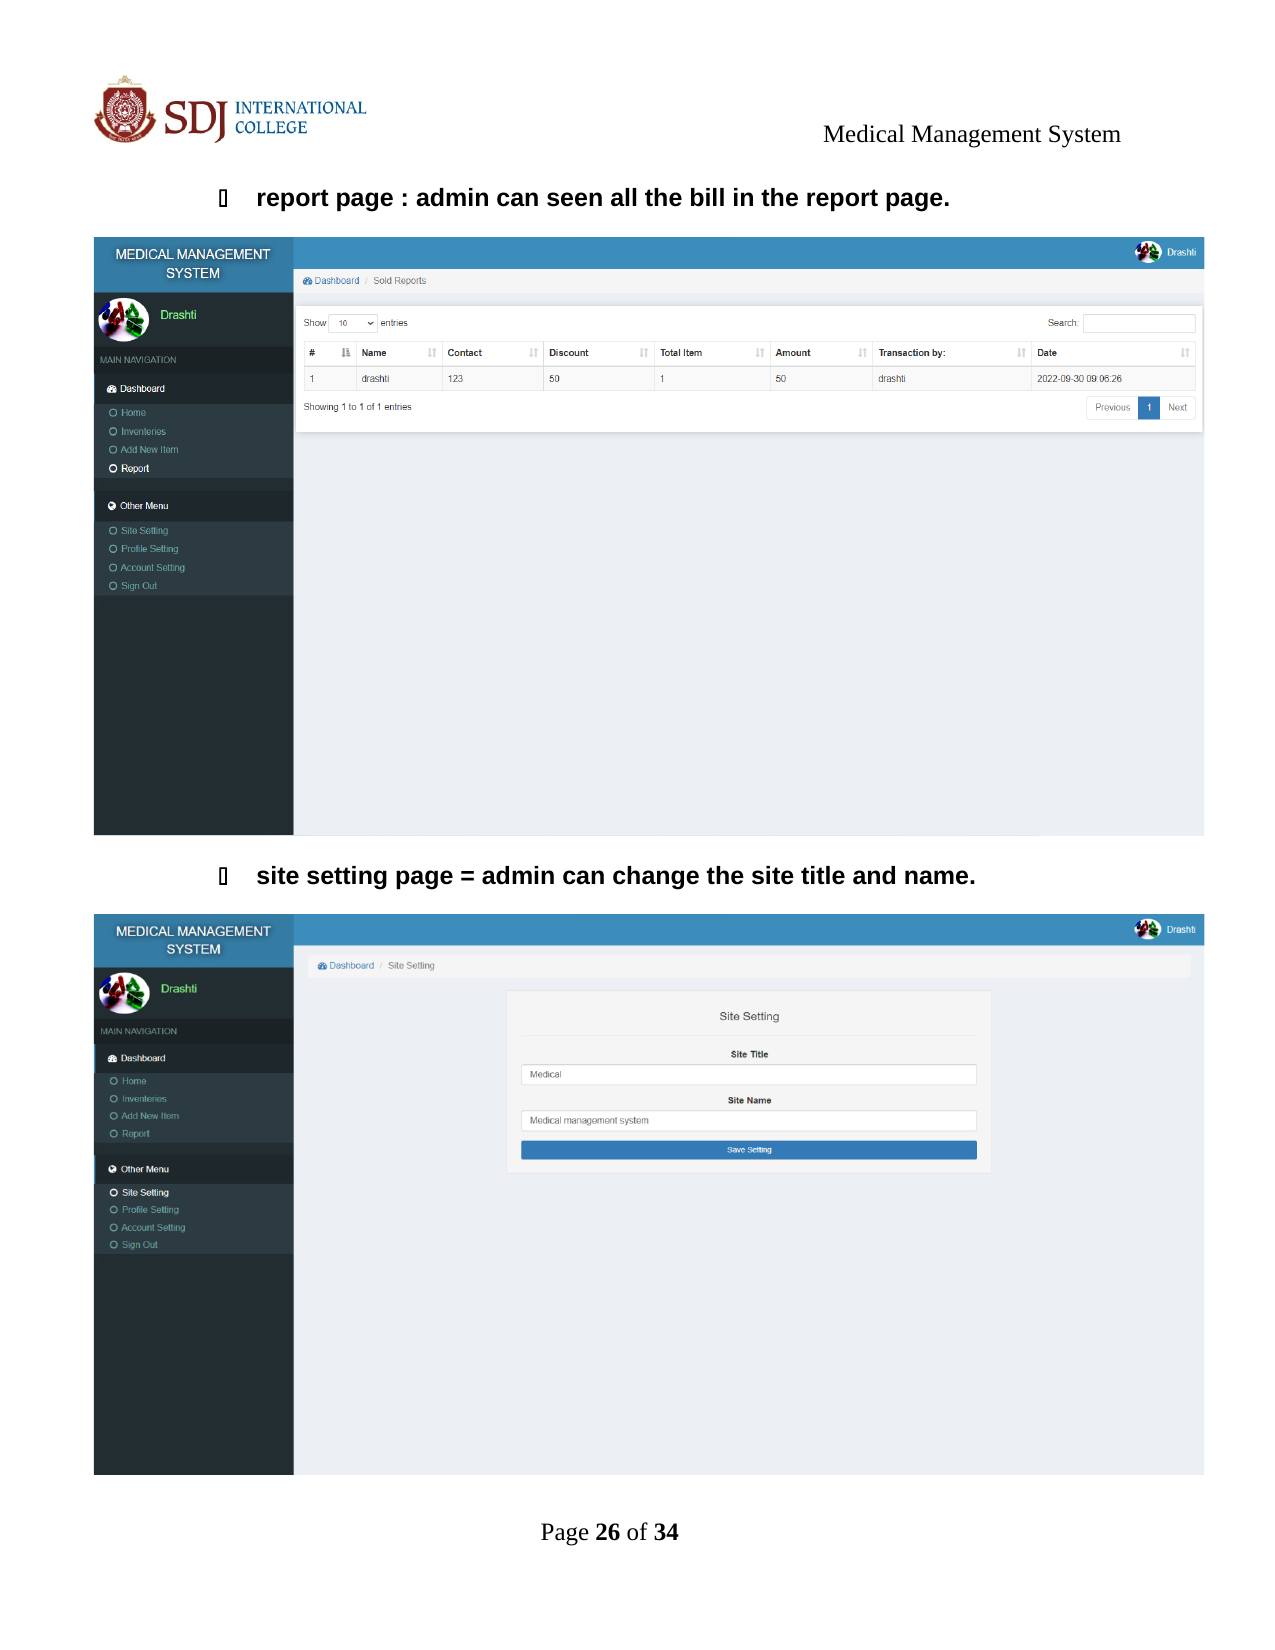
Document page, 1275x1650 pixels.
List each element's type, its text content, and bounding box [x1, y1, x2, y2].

picture [93, 237, 1205, 836]
picture [93, 75, 367, 143]
list site setting page = admin can change the site title and name. [219, 861, 1125, 890]
picture [93, 914, 1205, 1475]
list report page : admin can seen all the bill in the report page. [219, 183, 1125, 212]
